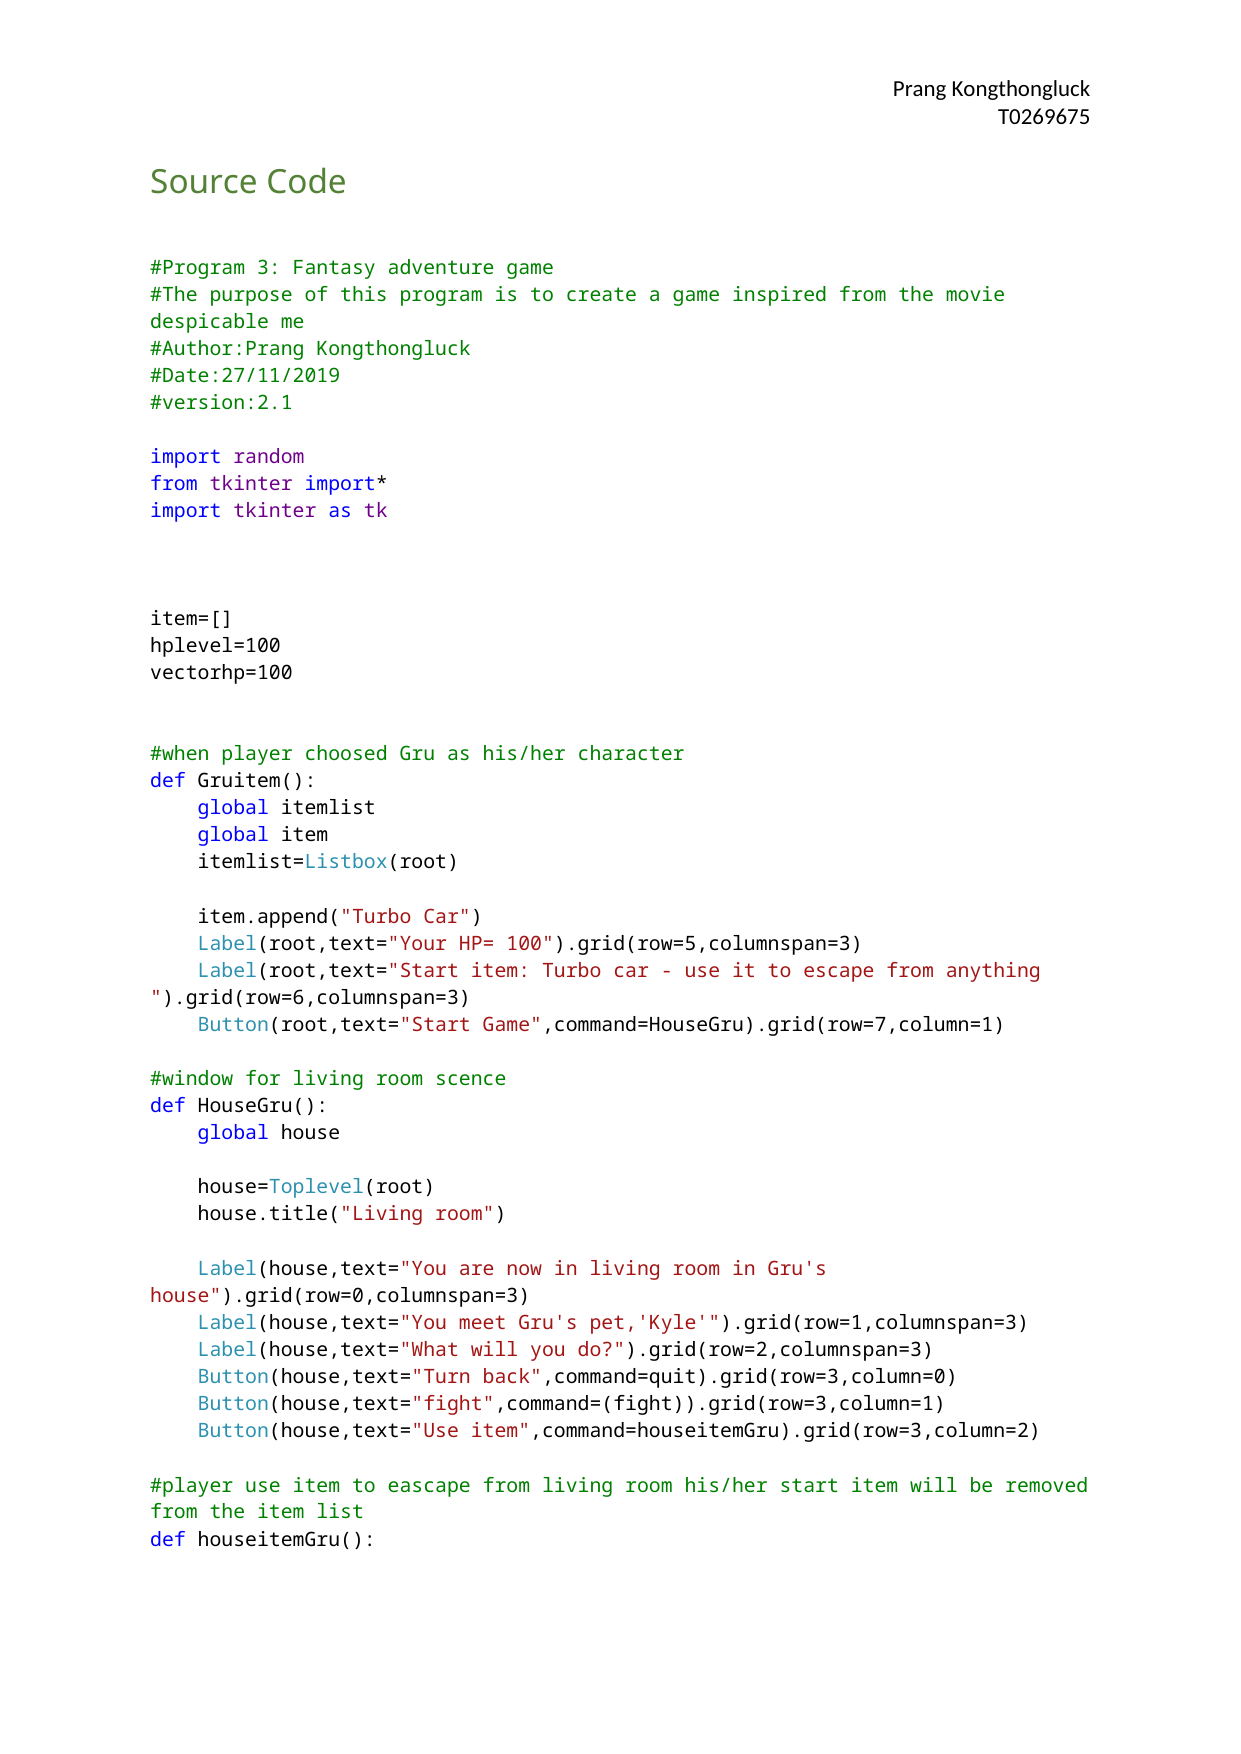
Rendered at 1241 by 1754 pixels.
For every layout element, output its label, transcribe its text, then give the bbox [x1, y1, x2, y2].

text global house [150, 1118, 1090, 1145]
text #The purpose of this program is to create a game inspired from the movie despicable me [150, 281, 1090, 334]
text hplevel=100 [150, 631, 1090, 658]
text #Author:Prang Kongthongluck [150, 334, 1090, 362]
text Label(house,text="You are now in living room in Gru's house").grid(row=0,columnspan=3) [150, 1254, 1090, 1308]
text #Program 3: Fantasy adventure game [150, 254, 1090, 281]
text itemlist=Listbox(root) [150, 847, 1090, 874]
text import random [150, 442, 1090, 469]
text Button(house,text="Use item",command=houseitemGru).grid(row=3,column=2) [150, 1416, 1090, 1443]
subtitle Source Code [150, 158, 1090, 203]
text global item [150, 820, 1090, 847]
text def HouseGru(): [150, 1091, 1090, 1118]
text #player use item to eascape from living room his/her start item will be removed from the item list [150, 1471, 1090, 1525]
text global itemlist [150, 793, 1090, 820]
text #when player choosed Gru as his/her character [150, 739, 1090, 766]
text house=Toplevel(root) [150, 1172, 1090, 1199]
text Label(house,text="You meet Gru's pet,'Kyle'").grid(row=1,columnspan=3) [150, 1308, 1090, 1335]
text Button(house,text="Turn back",command=quit).grid(row=3,column=0) [150, 1362, 1090, 1389]
text import tkinter as tk [150, 496, 1090, 523]
text item=[] [150, 604, 1090, 631]
text item.append("Turbo Car") [150, 902, 1090, 929]
text #Date:27/11/2019 [150, 362, 1090, 388]
text Button(root,text="Start Game",command=HouseGru).grid(row=7,column=1) [150, 1010, 1090, 1037]
text Label(house,text="What will you do?").grid(row=2,columnspan=3) [150, 1335, 1090, 1362]
text house.title("Living room") [150, 1199, 1090, 1226]
text #version:2.1 [150, 388, 1090, 416]
text from tkinter import* [150, 469, 1090, 496]
text Button(house,text="fight",command=(fight)).grid(row=3,column=1) [150, 1389, 1090, 1416]
text #window for living room scence [150, 1064, 1090, 1091]
text Label(root,text="Your HP= 100").grid(row=5,columnspan=3) [150, 929, 1090, 956]
text def Gruitem(): [150, 766, 1090, 793]
text vectorhp=100 [150, 658, 1090, 685]
text Label(root,text="Start item: Turbo car - use it to escape from anything ").grid(row=6,columnspan=3) [150, 956, 1090, 1010]
text def houseitemGru(): [150, 1525, 1090, 1552]
